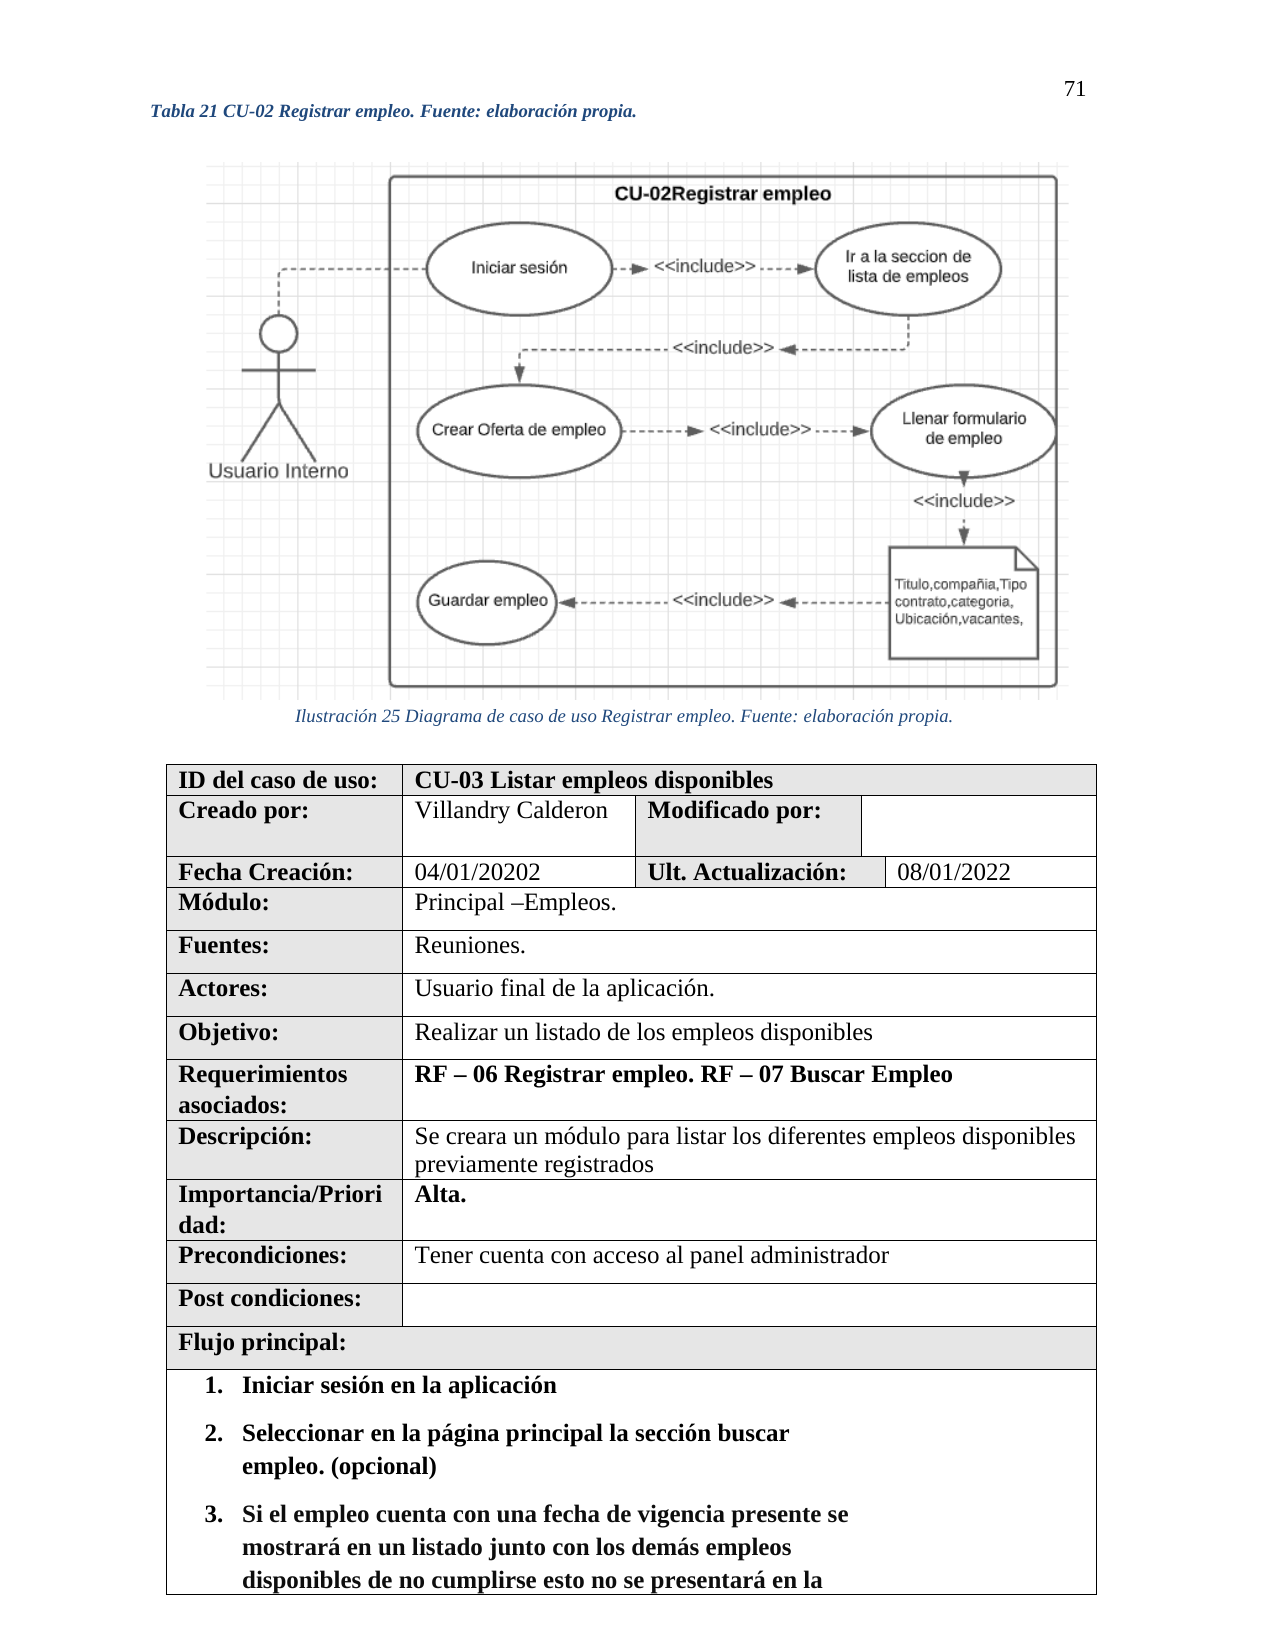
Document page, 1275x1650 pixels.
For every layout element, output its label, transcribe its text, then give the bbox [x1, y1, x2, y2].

table_cell RF – 06 Registrar empleo. RF – 07 Buscar Empleo [403, 1060, 1096, 1120]
table_cell Flujo principal: [167, 1327, 1096, 1369]
table_cell Realizar un listado de los empleos disponibles [403, 1017, 1096, 1059]
table_cell Alta. [403, 1180, 1096, 1240]
table_cell Principal –Empleos. [403, 888, 1096, 930]
table_cell Objetivo: [167, 1017, 402, 1059]
table_cell Modificado por: [636, 796, 861, 856]
table_cell Fecha Creación: [167, 857, 402, 887]
text Tabla 21 CU-02 Registrar empleo. Fuente: elaboración propia. [150, 100, 1099, 122]
table_cell [862, 796, 1096, 856]
picture [206, 162, 1069, 700]
table_cell Módulo: [167, 888, 402, 930]
table_cell Usuario final de la aplicación. [403, 974, 1096, 1016]
table_cell Se creara un módulo para listar los diferentes empleos disponibles previamente registrados [403, 1121, 1096, 1179]
table_cell Creado por: [167, 796, 402, 856]
table_cell Fuentes: [167, 931, 402, 973]
table_cell Precondiciones: [167, 1241, 402, 1283]
table_cell Reuniones. [403, 931, 1096, 973]
text Ilustración 25 Diagrama de caso de uso Registrar empleo. Fuente: elaboración propia. [150, 705, 1099, 727]
table_cell Actores: [167, 974, 402, 1016]
table_cell 04/01/20202 [403, 857, 635, 887]
table_header ID del caso de uso: [167, 765, 402, 795]
table_cell Ult. Actualización: [636, 857, 885, 887]
table_cell Post condiciones: [167, 1284, 402, 1326]
table_cell 08/01/2022 [886, 857, 1096, 887]
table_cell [167, 1370, 1096, 1593]
table_cell Tener cuenta con acceso al panel administrador [403, 1241, 1096, 1283]
table_cell [403, 1284, 1096, 1326]
table_cell Villandry Calderon [403, 796, 635, 856]
table_cell Descripción: [167, 1121, 402, 1179]
table_cell Requerimientos asociados: [167, 1060, 402, 1120]
table_cell Importancia/Priori dad: [167, 1180, 402, 1240]
table_header CU-03 Listar empleos disponibles [403, 765, 1096, 795]
